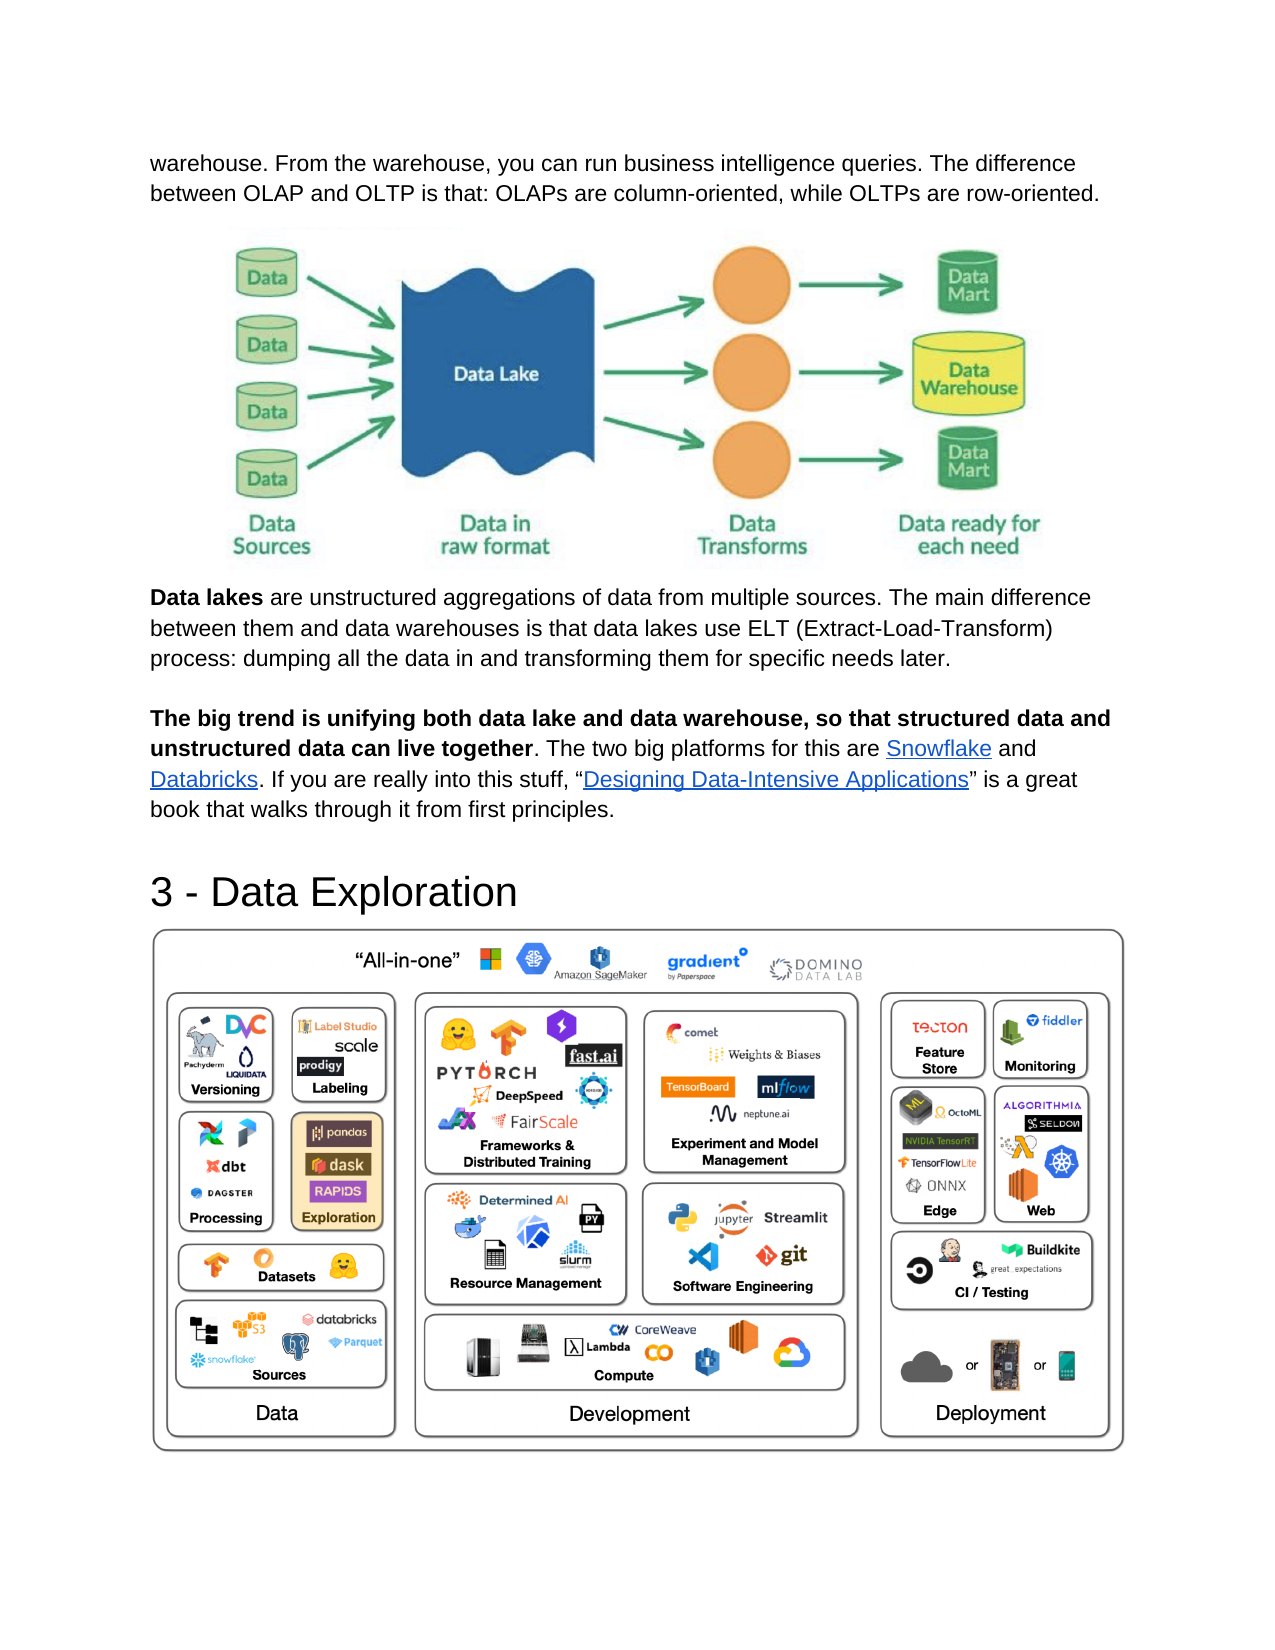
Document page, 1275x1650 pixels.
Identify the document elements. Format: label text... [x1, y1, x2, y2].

picture [217, 210, 1058, 581]
text Data lakes are unstructured aggregations of data from multiple sources. The main difference between them and data warehouses is that data lakes use ELT (Extract-Load-Transform) process: dumping all the data in and transforming them for specific needs later. [150, 584, 1125, 671]
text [150, 150, 1125, 207]
subtitle 3 - Data Exploration [150, 868, 1125, 916]
text The big trend is unifying both data lake and data warehouse, so that structured data and unstructured data can live together. The two big platforms for this are Snowflake and Databricks. If you are really into this stuff, “Designing Data-Intensive Applications” is a great book that walks through it from first principles. [150, 705, 1125, 822]
picture [150, 928, 1125, 1454]
